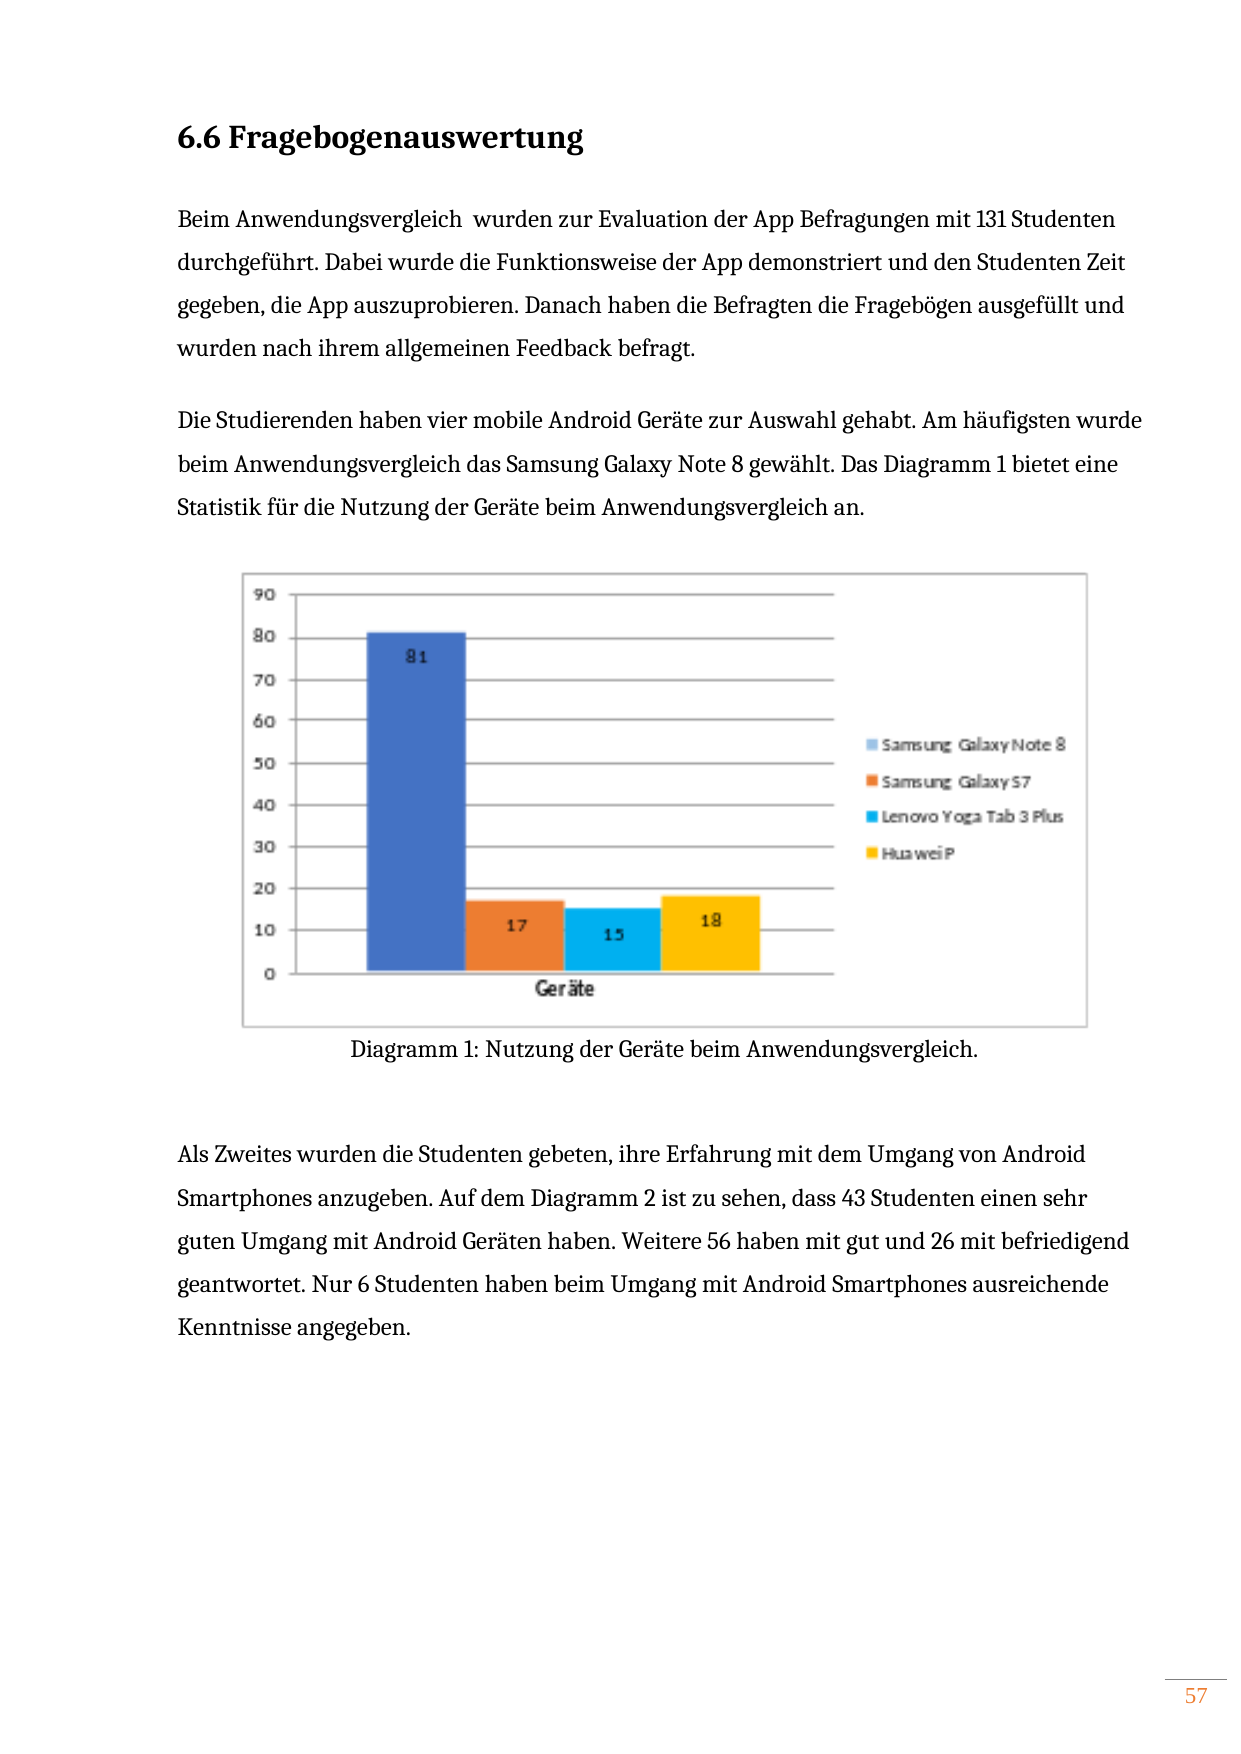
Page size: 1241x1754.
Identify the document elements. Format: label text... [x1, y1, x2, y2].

text Diagramm 1: Nutzung der Geräte beim Anwendungsvergleich. [177, 1035, 1152, 1064]
subtitle 6.6 Fragebogenauswertung [177, 118, 1152, 156]
text Beim Anwendungsvergleich wurden zur Evaluation der App Befragungen mit 131 Studenten durchgeführt. Dabei wurde die Funktionsweise der App demonstriert und den Studenten Zeit gegeben, die App auszuprobieren. Danach haben die Befragten die Fragebögen ausgefüllt und wurden nach ihrem allgemeinen Feedback befragt. [177, 205, 1152, 363]
text Die Studierenden haben vier mobile Android Geräte zur Auswahl gehabt. Am häufigsten wurde beim Anwendungsvergleich das Samsung Galaxy Note 8 gewählt. Das Diagramm 1 bietet eine Statistik für die Nutzung der Geräte beim Anwendungsvergleich an. [177, 406, 1152, 521]
text Als Zweites wurden die Studenten gebeten, ihre Erfahrung mit dem Umgang von Android Smartphones anzugeben. Auf dem Diagramm 2 ist zu sehen, dass 43 Studenten einen sehr guten Umgang mit Android Geräten haben. Weitere 56 haben mit gut und 26 mit befriedigend geantwortet. Nur 6 Studenten haben beim Umgang mit Android Smartphones ausreichende Kenntnisse angegeben. [177, 1140, 1152, 1342]
